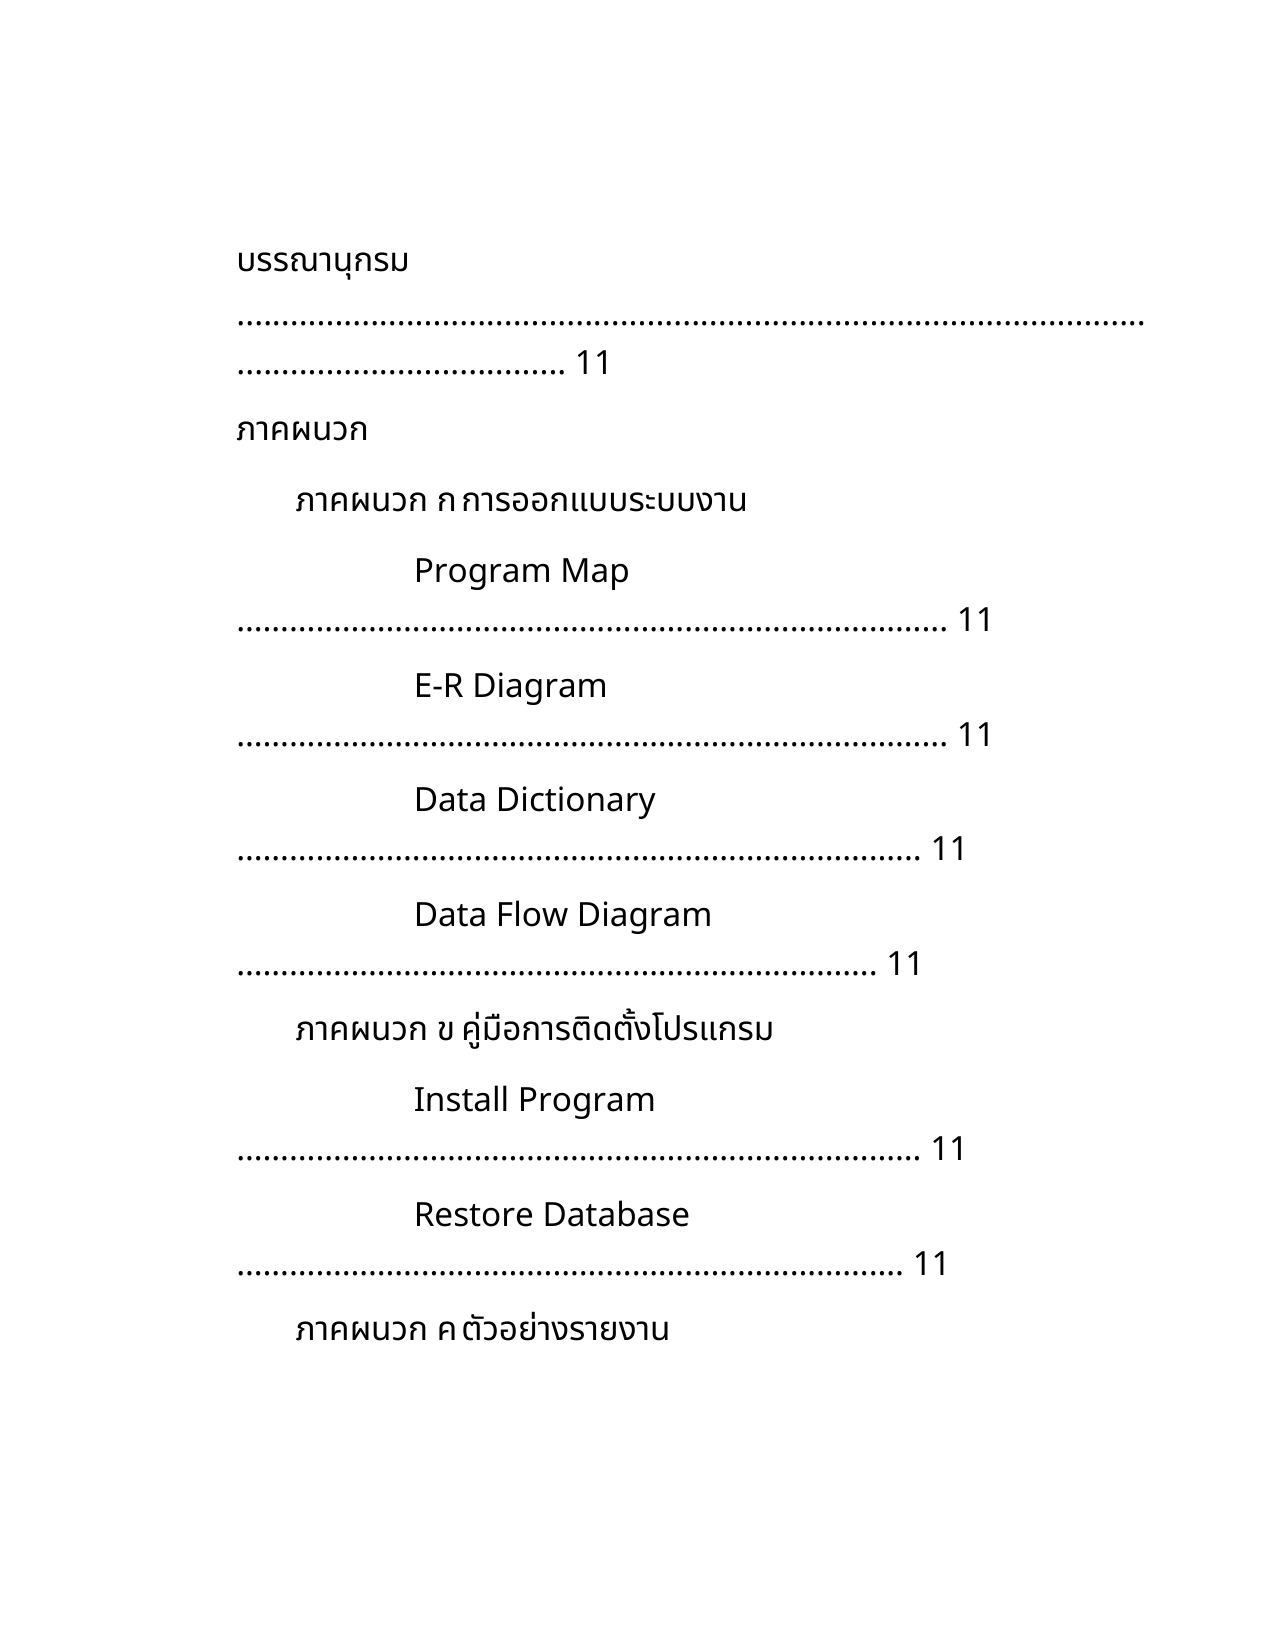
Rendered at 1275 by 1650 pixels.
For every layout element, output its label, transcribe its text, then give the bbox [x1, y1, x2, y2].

text Data Flow Diagram ………………………………………………………………. 11 [236, 891, 1157, 985]
text ภาคผนวก ก การออกแบบระบบงาน [236, 476, 1157, 526]
text ภาคผนวก ข คู่มือการติดตั้งโปรแกรม [236, 1005, 1157, 1056]
text E-R Diagram ……………………………………………………………………... 11 [236, 661, 1157, 756]
text Restore Database …………………………………………………………………. 11 [236, 1191, 1157, 1285]
text ภาคผนวก ค ตัวอย่างรายงาน [236, 1305, 1157, 1356]
text Install Program …………………………………………………………………… 11 [236, 1076, 1157, 1171]
text ภาคผนวก [236, 405, 1157, 455]
text บรรณานุกรม ........................................................................................................................................... 11 [236, 236, 1157, 384]
text Data Dictionary …………………………………………………………………... 11 [236, 776, 1157, 870]
text Program Map ……………………………………………………………………... 11 [236, 547, 1157, 641]
